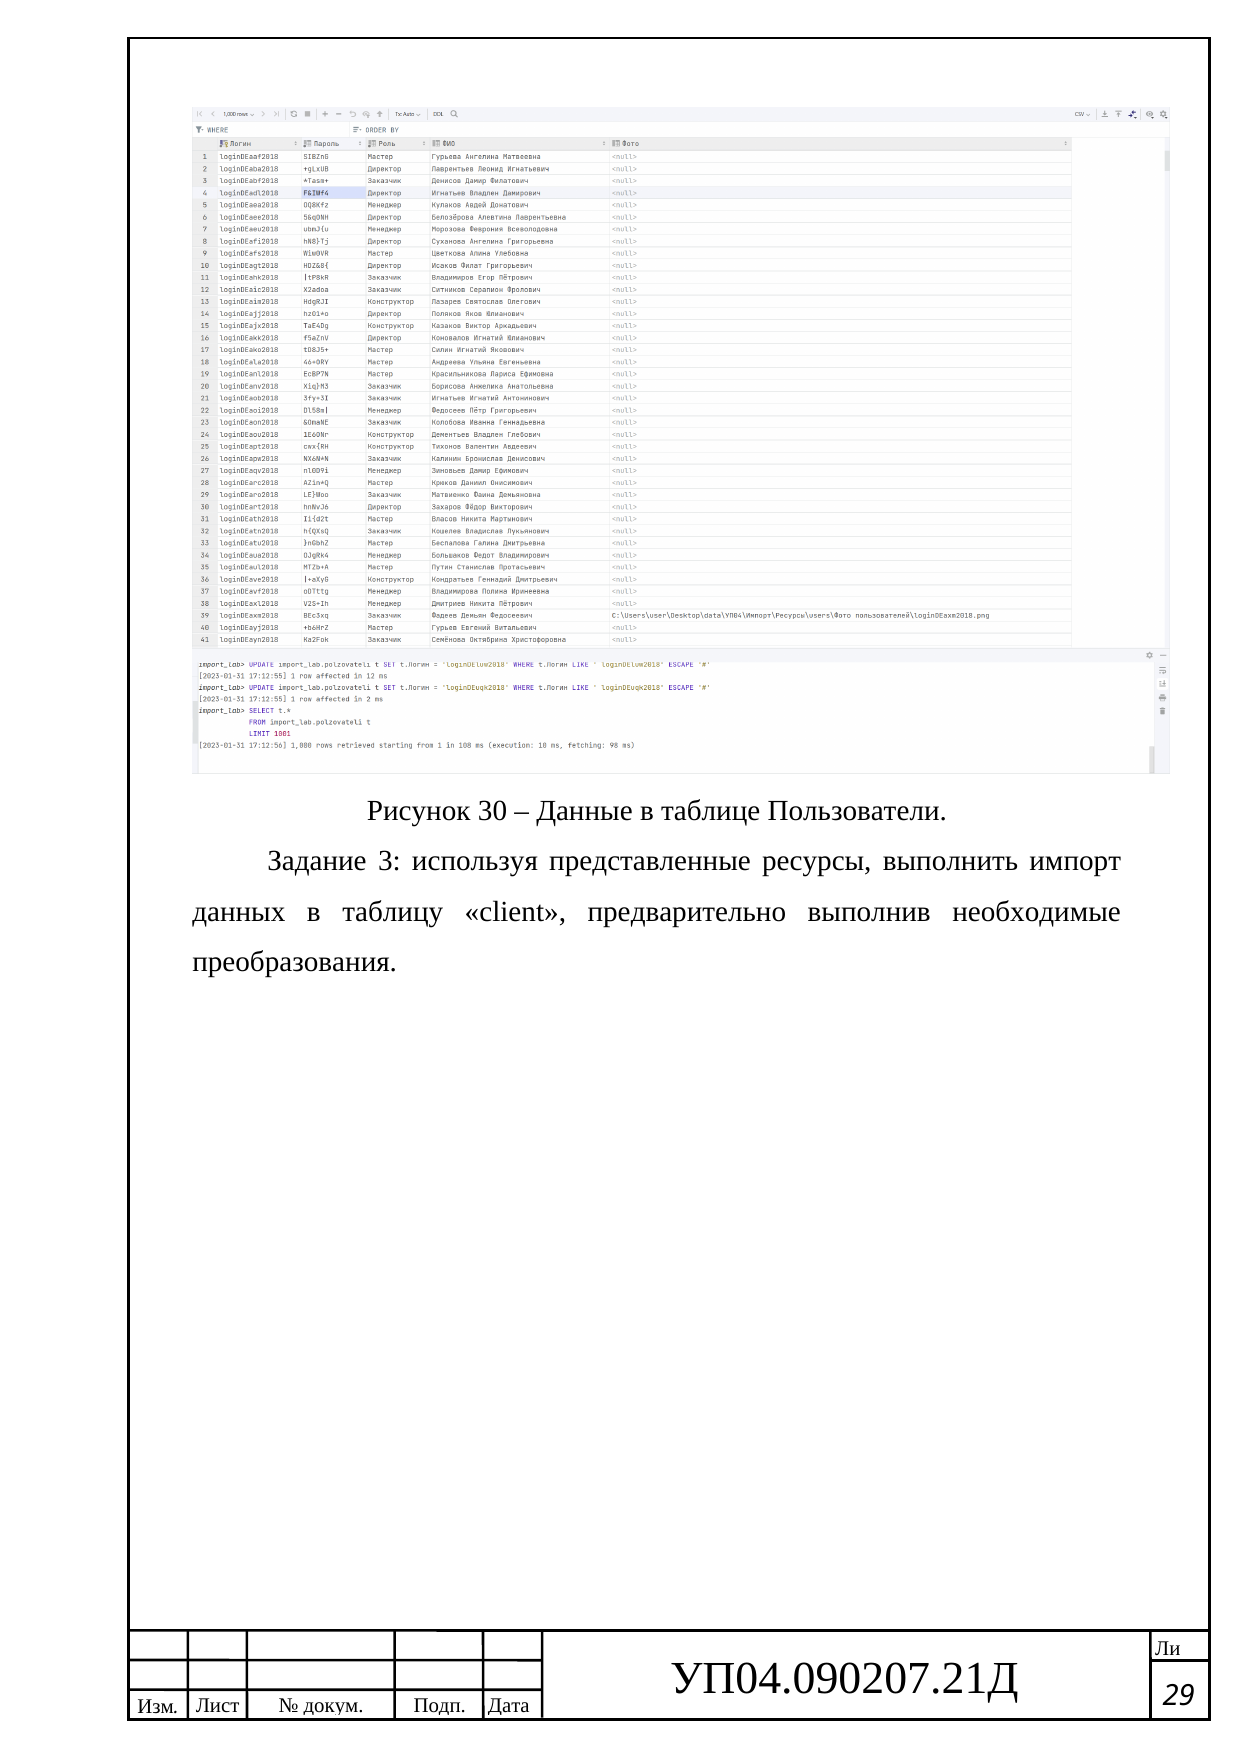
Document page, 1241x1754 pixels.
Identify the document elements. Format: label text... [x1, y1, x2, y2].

text Задание 3: используя представленные ресурсы, выполнить импорт данных в таблицу «client», предварительно выполнив необходимые преобразования. [192, 843, 1122, 977]
picture [192, 107, 1170, 774]
